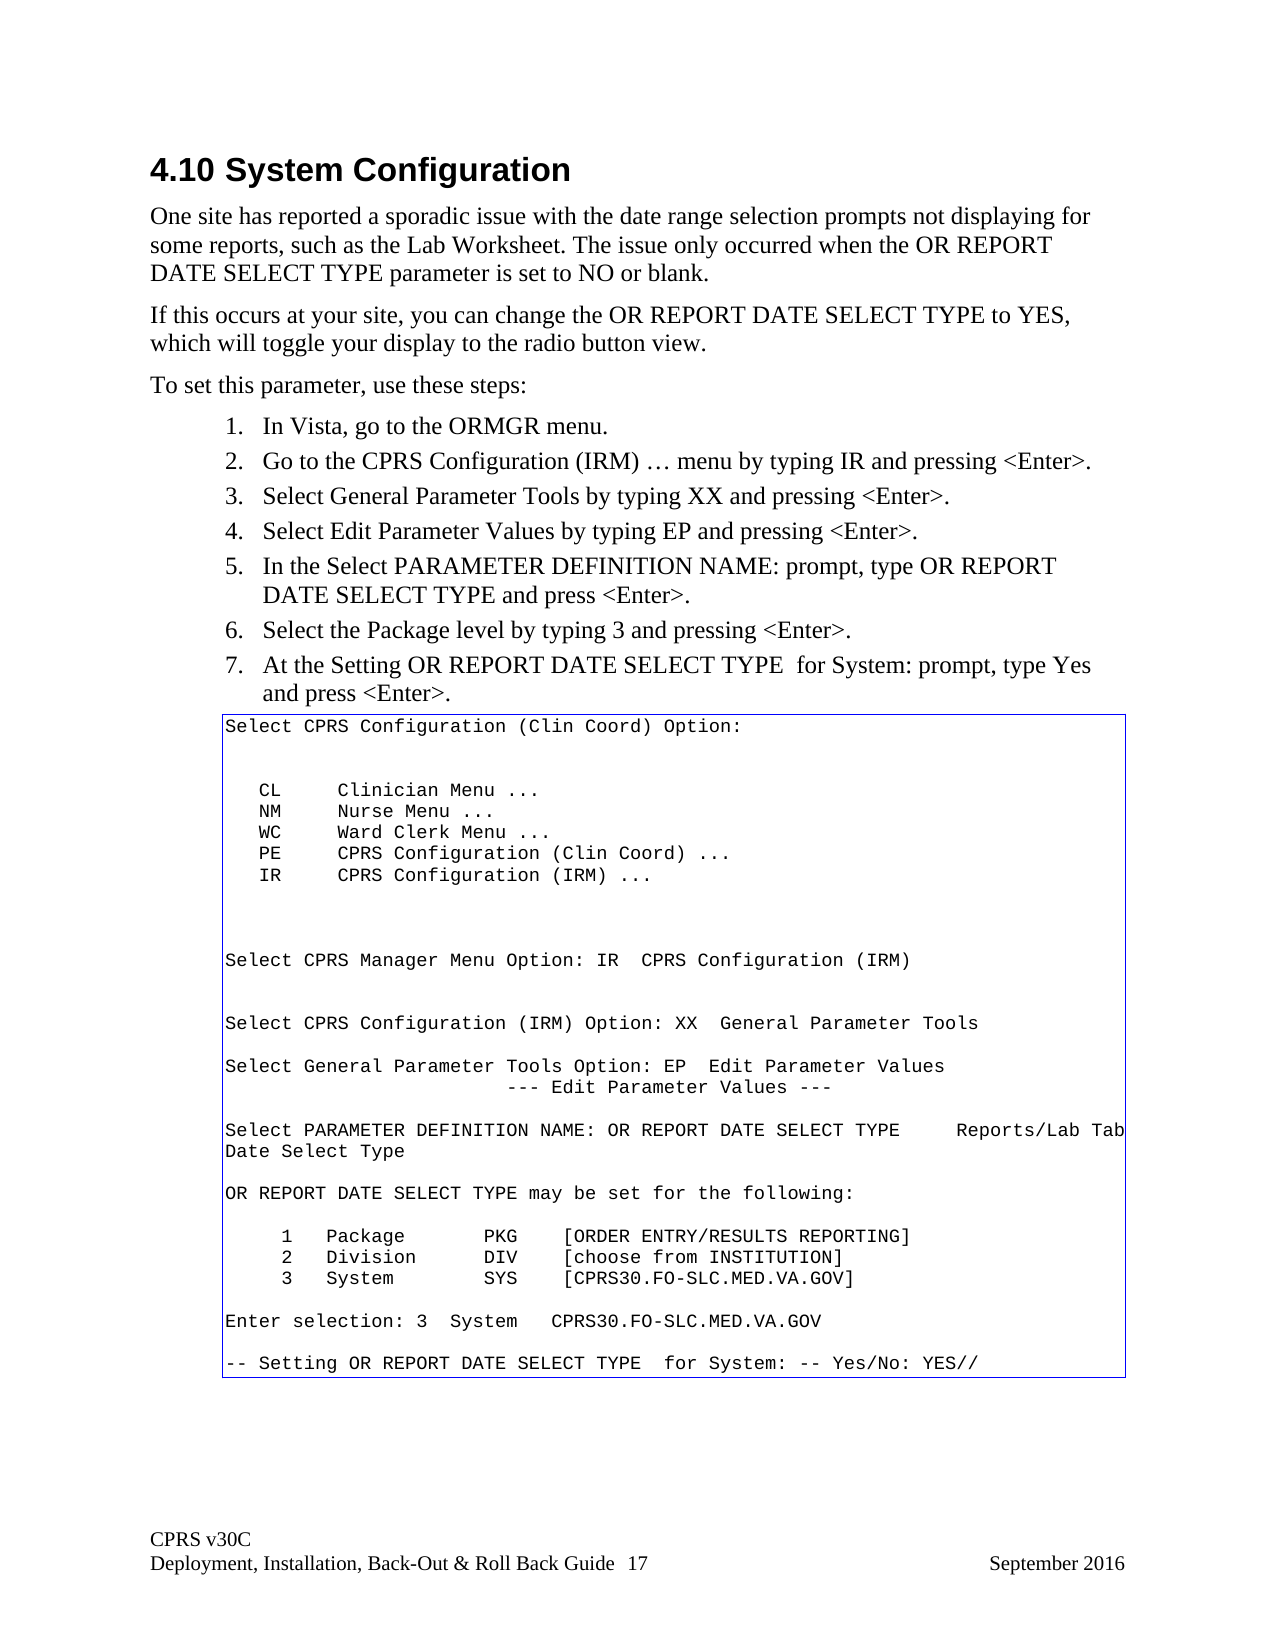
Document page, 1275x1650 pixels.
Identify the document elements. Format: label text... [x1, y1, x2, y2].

text Select CPRS Manager Menu Option: IR CPRS Configuration (IRM) [223, 947, 1125, 972]
list In the Select PARAMETER DEFINITION NAME: prompt, type OR REPORT DATE SELECT TYPE and press <Enter>. [225, 551, 1125, 608]
text IR CPRS Configuration (IRM) ... [223, 862, 1125, 887]
list Go to the CPRS Configuration (IRM) … menu by typing IR and pressing <Enter>. [225, 446, 1125, 475]
text CL Clinician Menu ... [223, 777, 1125, 798]
list Select the Package level by typing 3 and pressing <Enter>. [225, 615, 1125, 643]
list At the Setting OR REPORT DATE SELECT TYPE for System: prompt, type Yes and press <Enter>. [225, 650, 1125, 707]
list Select Edit Parameter Values by typing EP and pressing <Enter>. [225, 516, 1125, 545]
text If this occurs at your site, you can change the OR REPORT DATE SELECT TYPE to YES, which will toggle your display to the radio button view. [150, 300, 1125, 357]
text WC Ward Clerk Menu ... [223, 820, 1125, 841]
text -- Setting OR REPORT DATE SELECT TYPE for System: -- Yes/No: YES// [223, 1351, 1125, 1377]
text PE CPRS Configuration (Clin Coord) ... [223, 841, 1125, 862]
text NM Nurse Menu ... [223, 798, 1125, 820]
text 3 System SYS [CPRS30.FO-SLC.MED.VA.GOV] [223, 1266, 1125, 1290]
text 2 Division DIV [choose from INSTITUTION] [223, 1245, 1125, 1266]
text 1 Package PKG [ORDER ENTRY/RESULTS REPORTING] [223, 1223, 1125, 1245]
list In Vista, go to the ORMGR menu. [225, 411, 1125, 440]
subtitle System Configuration [150, 150, 1125, 188]
text OR REPORT DATE SELECT TYPE may be set for the following: [223, 1181, 1125, 1205]
text To set this parameter, use these steps: [150, 370, 1125, 398]
text --- Edit Parameter Values --- [223, 1075, 1125, 1099]
list Select General Parameter Tools by typing XX and pressing <Enter>. [225, 481, 1125, 510]
text Select CPRS Configuration (IRM) Option: XX General Parameter Tools [223, 1011, 1125, 1035]
text Select PARAMETER DEFINITION NAME: OR REPORT DATE SELECT TYPE Reports/Lab Tab Date Select Type [223, 1117, 1125, 1163]
text Enter selection: 3 System CPRS30.FO-SLC.MED.VA.GOV [223, 1308, 1125, 1333]
text Select CPRS Configuration (Clin Coord) Option: [223, 715, 1125, 738]
text One site has reported a sporadic issue with the date range selection prompts not displaying for some reports, such as the Lab Worksheet. The issue only occurred when the OR REPORT DATE SELECT TYPE parameter is set to NO or blank. [150, 201, 1125, 287]
text Select General Parameter Tools Option: EP Edit Parameter Values [223, 1053, 1125, 1075]
